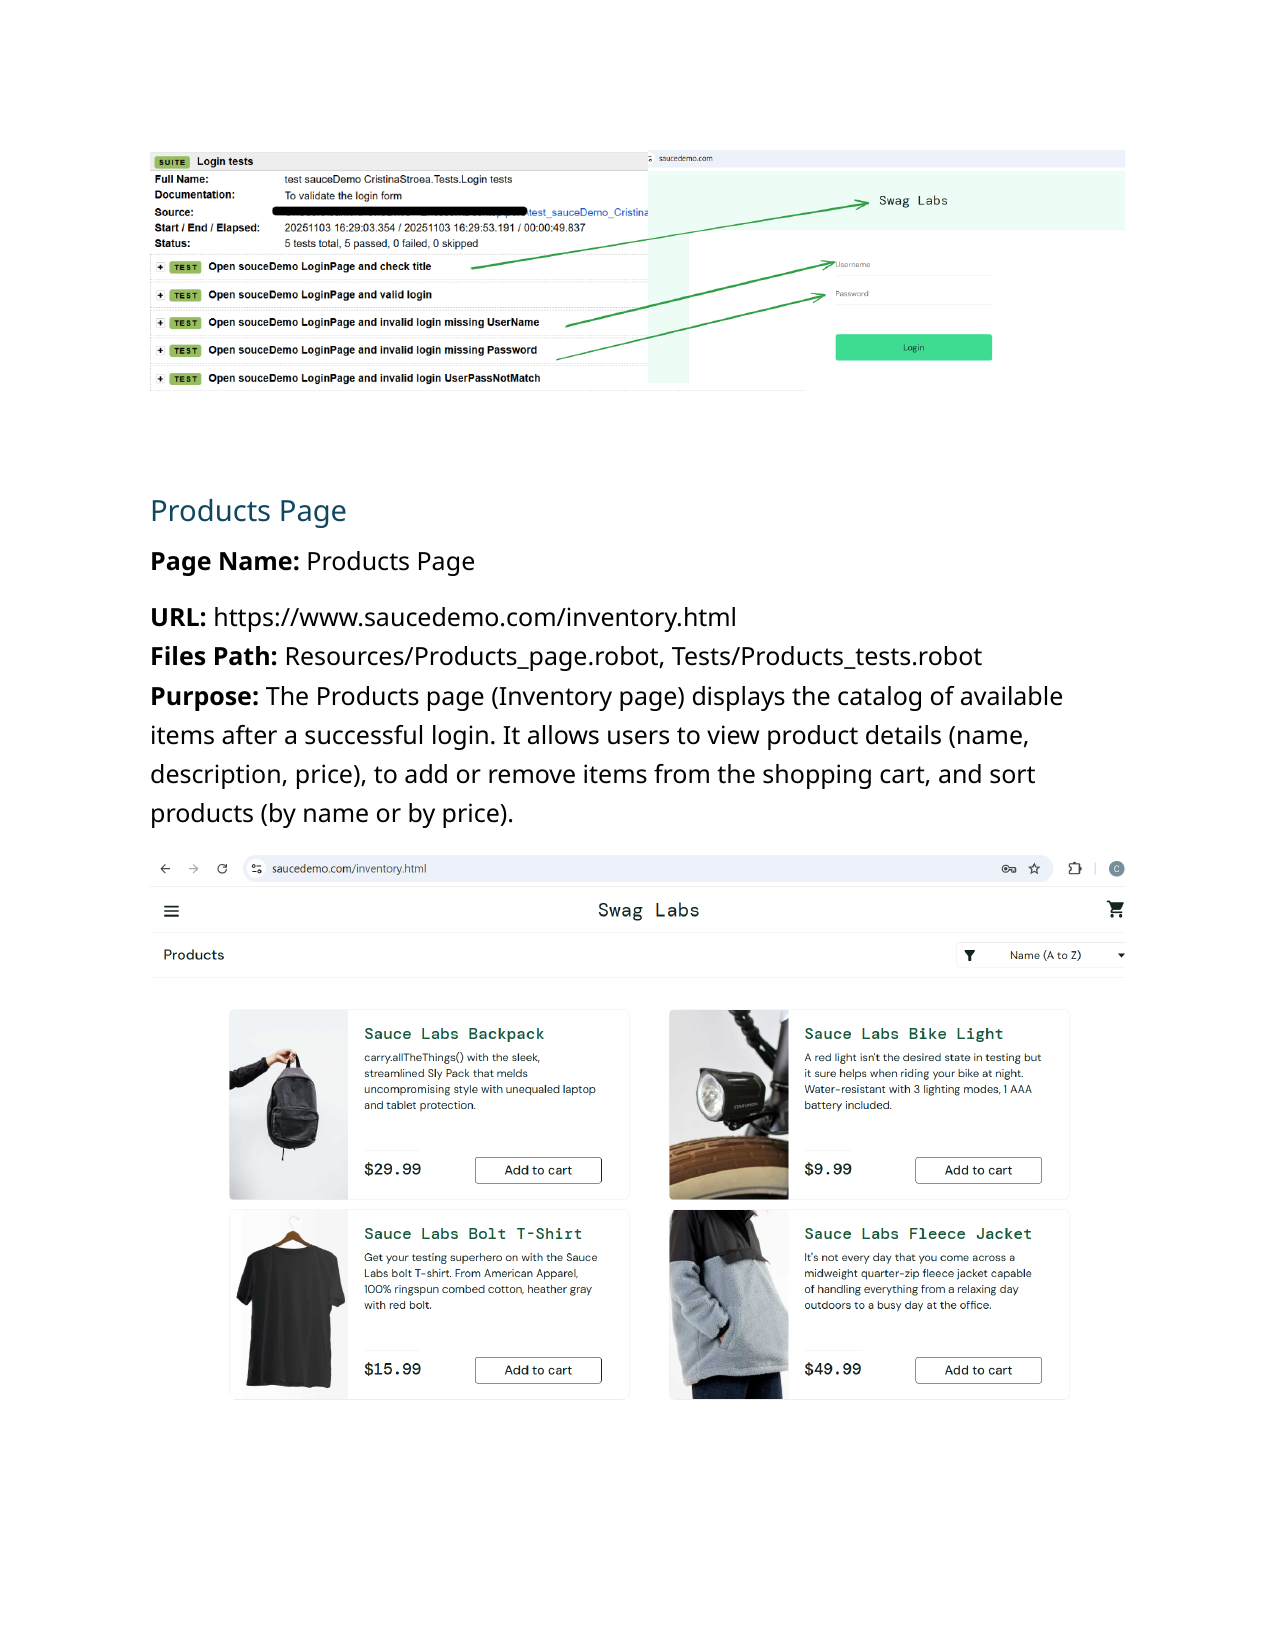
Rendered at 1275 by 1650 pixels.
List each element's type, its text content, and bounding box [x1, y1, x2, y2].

picture [150, 150, 1125, 413]
picture [150, 851, 1125, 1409]
subtitle Products Page [150, 490, 1125, 530]
text URL: https://www.saucedemo.com/inventory.html Files Path: Resources/Products_page.robot, Tests/Products_tests.robot Purpose: The Products page (Inventory page) displays the catalog of available items after a successful login. It allows users to view product details (name, description, price), to add or remove items from the shopping cart, and sort products (by name or by price). [150, 600, 1125, 830]
text Page Name: Products Page [150, 544, 1125, 578]
